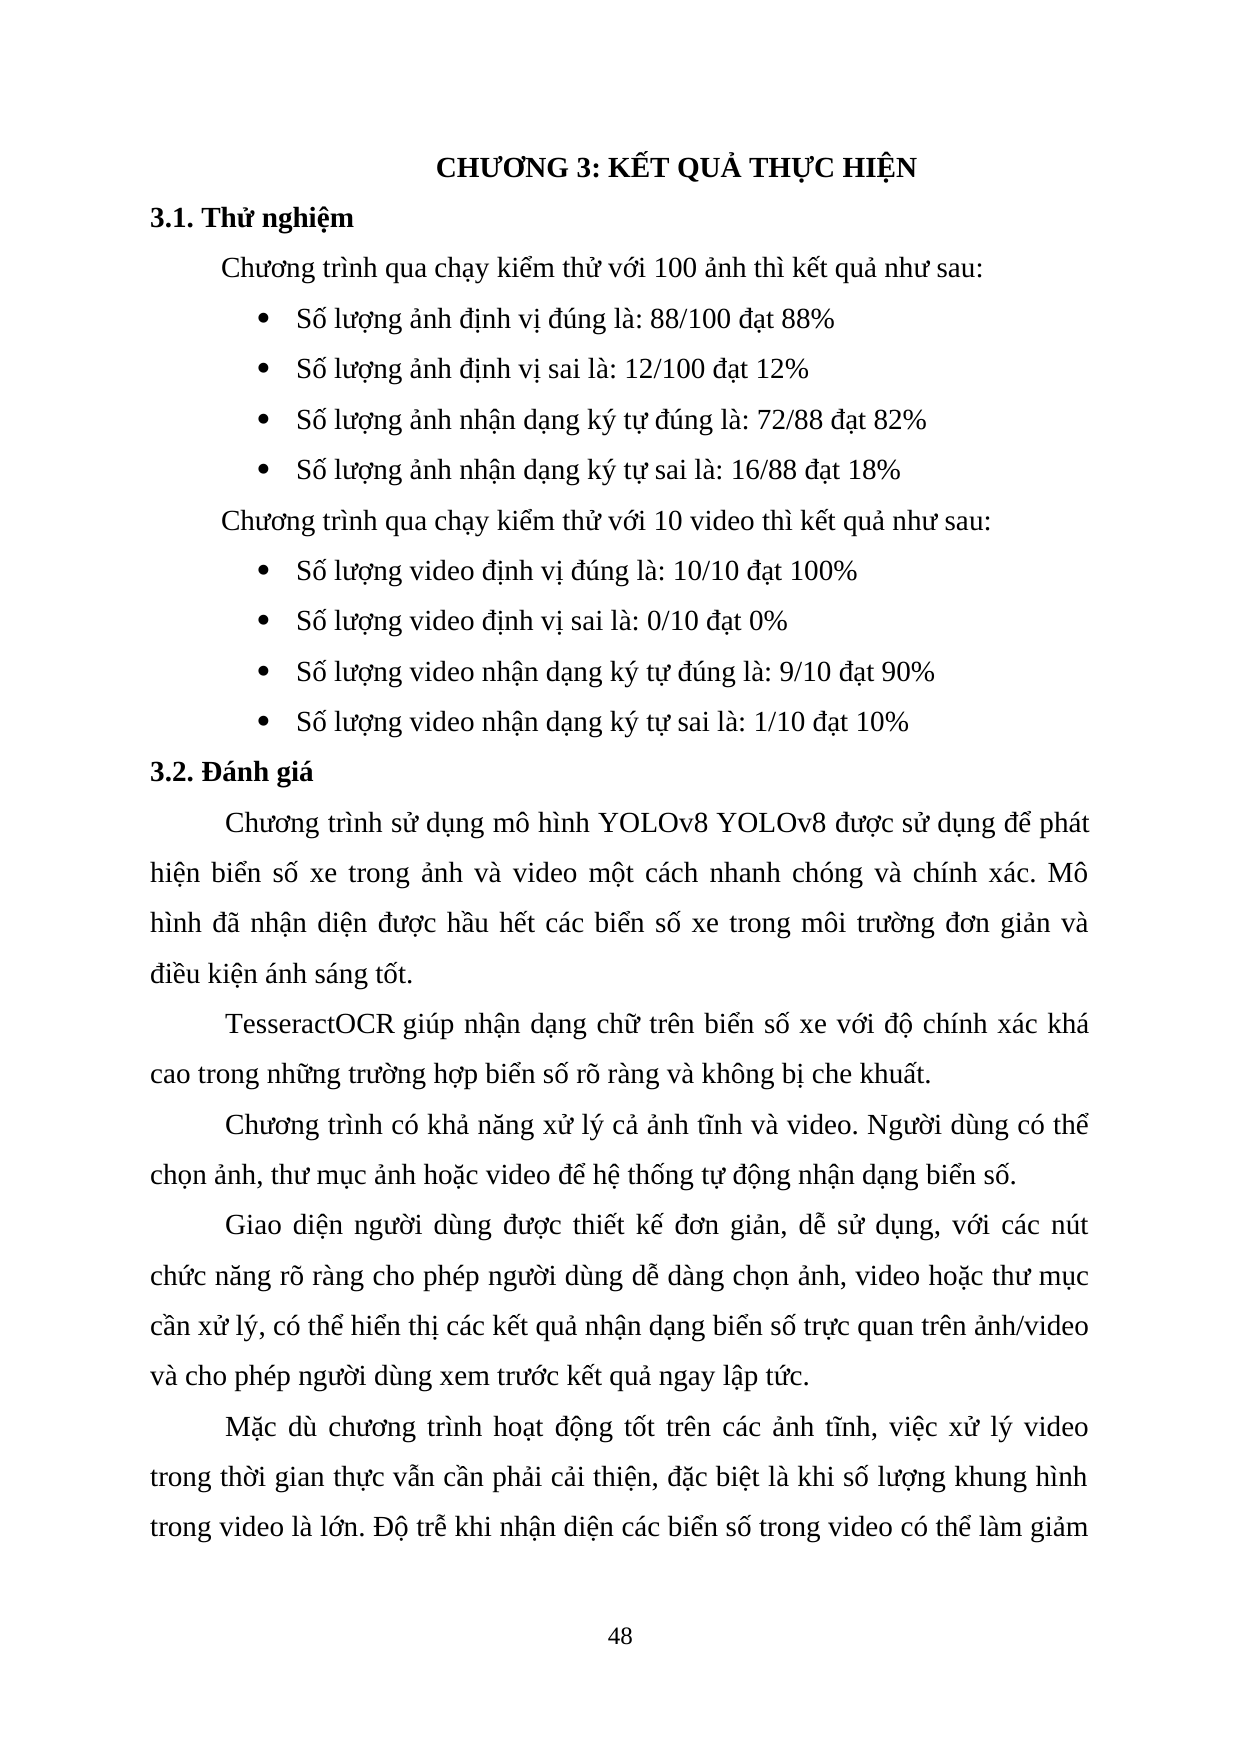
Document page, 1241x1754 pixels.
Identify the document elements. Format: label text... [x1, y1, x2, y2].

list Số lượng video định vị sai là: 0/10 đạt 0% [258, 603, 1090, 637]
subtitle 3.1. Thử nghiệm [150, 200, 1090, 234]
text Chương trình qua chạy kiểm thử với 100 ảnh thì kết quả như sau: [150, 251, 1090, 284]
subtitle 3.2. Đánh giá [150, 754, 1090, 788]
list Số lượng video định vị đúng là: 10/10 đạt 100% [258, 553, 1090, 587]
list Số lượng ảnh nhận dạng ký tự đúng là: 72/88 đạt 82% [258, 402, 1090, 435]
text Giao diện người dùng được thiết kế đơn giản, dễ sử dụng, với các nút chức năng rõ ràng cho phép người dùng dễ dàng chọn ảnh, video hoặc thư mục cần xử lý, có thể hiển thị các kết quả nhận dạng biển số trực quan trên ảnh/video và cho phép người dùng xem trước kết quả ngay lập tức. [150, 1207, 1090, 1392]
subtitle CHƯƠNG 3: KẾT QUẢ THỰC HIỆN [262, 150, 1090, 183]
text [150, 1409, 1090, 1543]
list Số lượng video nhận dạng ký tự sai là: 1/10 đạt 10% [258, 704, 1090, 738]
text TesseractOCR giúp nhận dạng chữ trên biển số xe với độ chính xác khá cao trong những trường hợp biển số rõ ràng và không bị che khuất. [150, 1006, 1090, 1090]
list Số lượng video nhận dạng ký tự đúng là: 9/10 đạt 90% [258, 654, 1090, 687]
list Số lượng ảnh định vị đúng là: 88/100 đạt 88% [258, 301, 1090, 334]
list Số lượng ảnh nhận dạng ký tự sai là: 16/88 đạt 18% [258, 452, 1090, 486]
text Chương trình sử dụng mô hình YOLOv8 YOLOv8 được sử dụng để phát hiện biển số xe trong ảnh và video một cách nhanh chóng và chính xác. Mô hình đã nhận diện được hầu hết các biển số xe trong môi trường đơn giản và điều kiện ánh sáng tốt. [150, 805, 1090, 989]
list Số lượng ảnh định vị sai là: 12/100 đạt 12% [258, 351, 1090, 385]
text Chương trình có khả năng xử lý cả ảnh tĩnh và video. Người dùng có thể chọn ảnh, thư mục ảnh hoặc video để hệ thống tự động nhận dạng biển số. [150, 1107, 1090, 1191]
text Chương trình qua chạy kiểm thử với 10 video thì kết quả như sau: [150, 503, 1090, 536]
